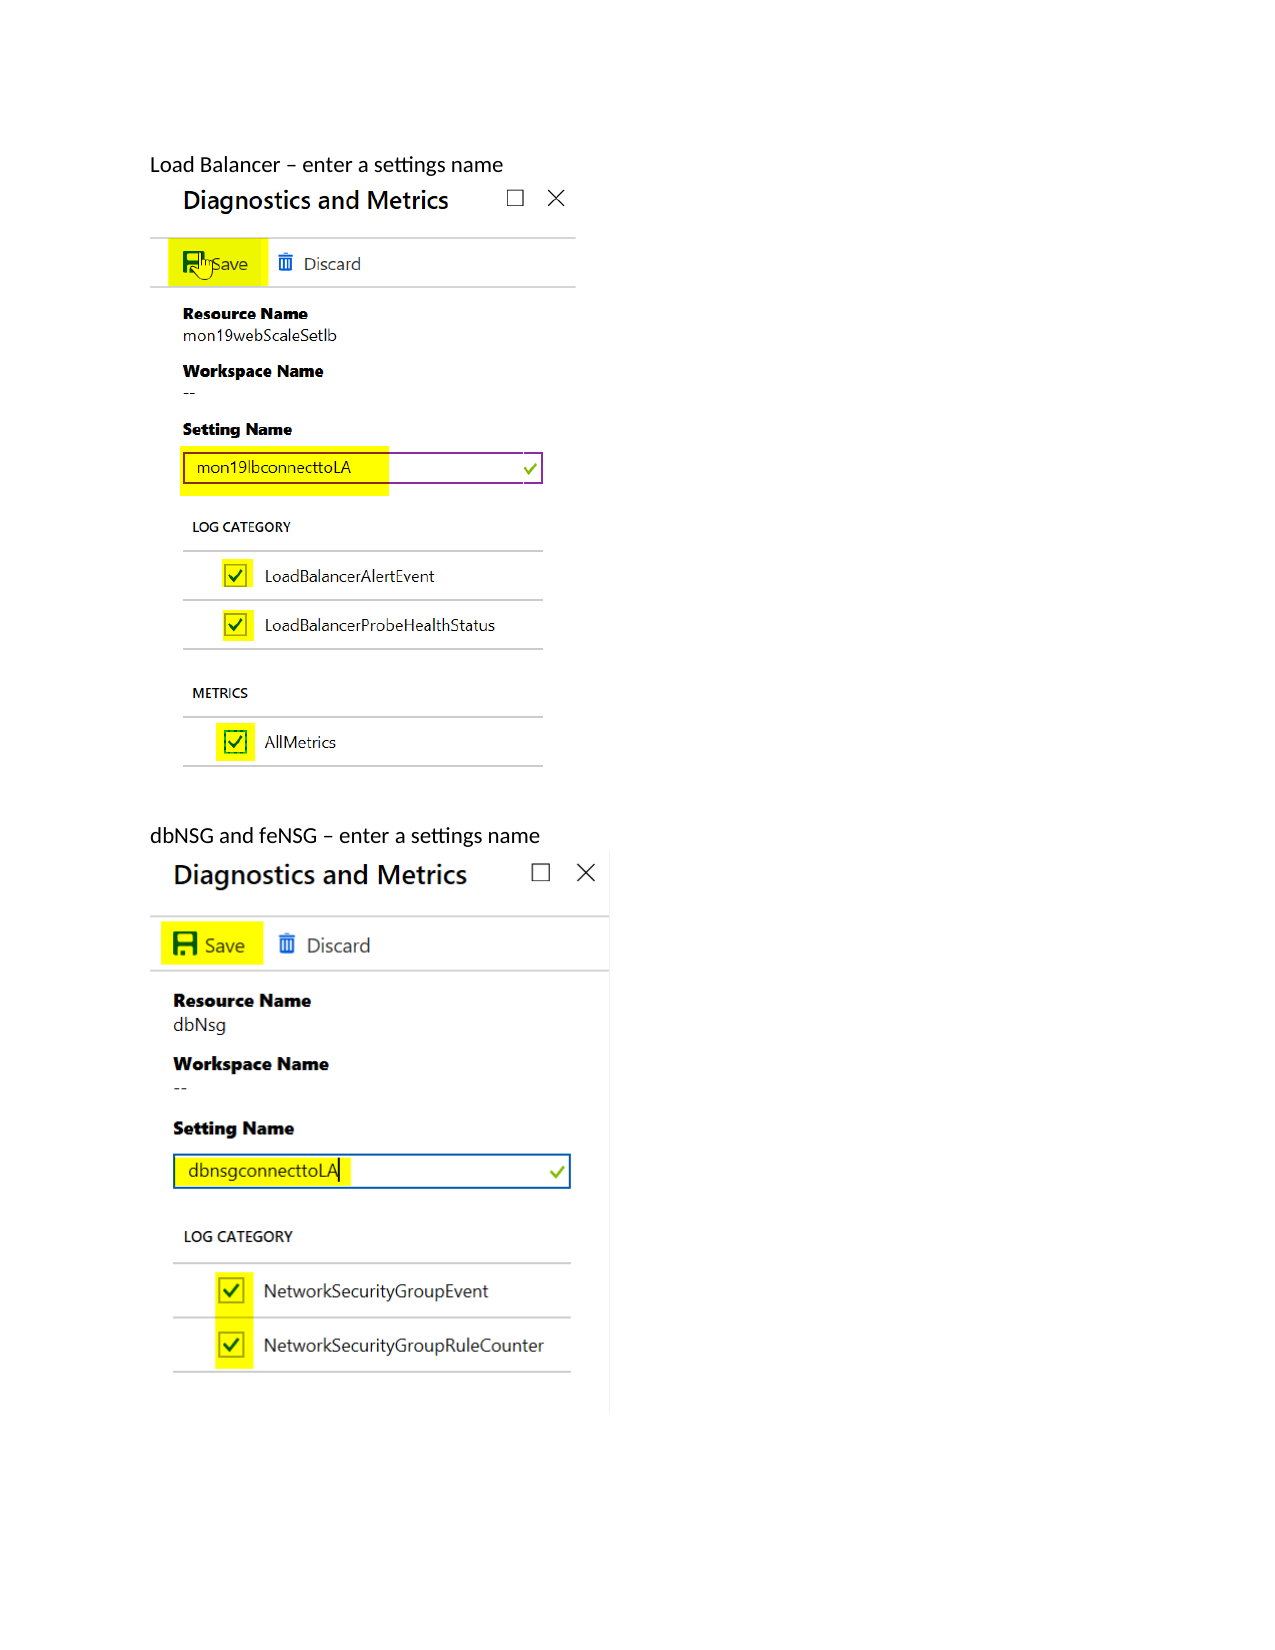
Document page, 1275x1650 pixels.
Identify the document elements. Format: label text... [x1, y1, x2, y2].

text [150, 822, 1125, 1414]
picture [150, 851, 610, 1414]
picture [150, 180, 576, 803]
